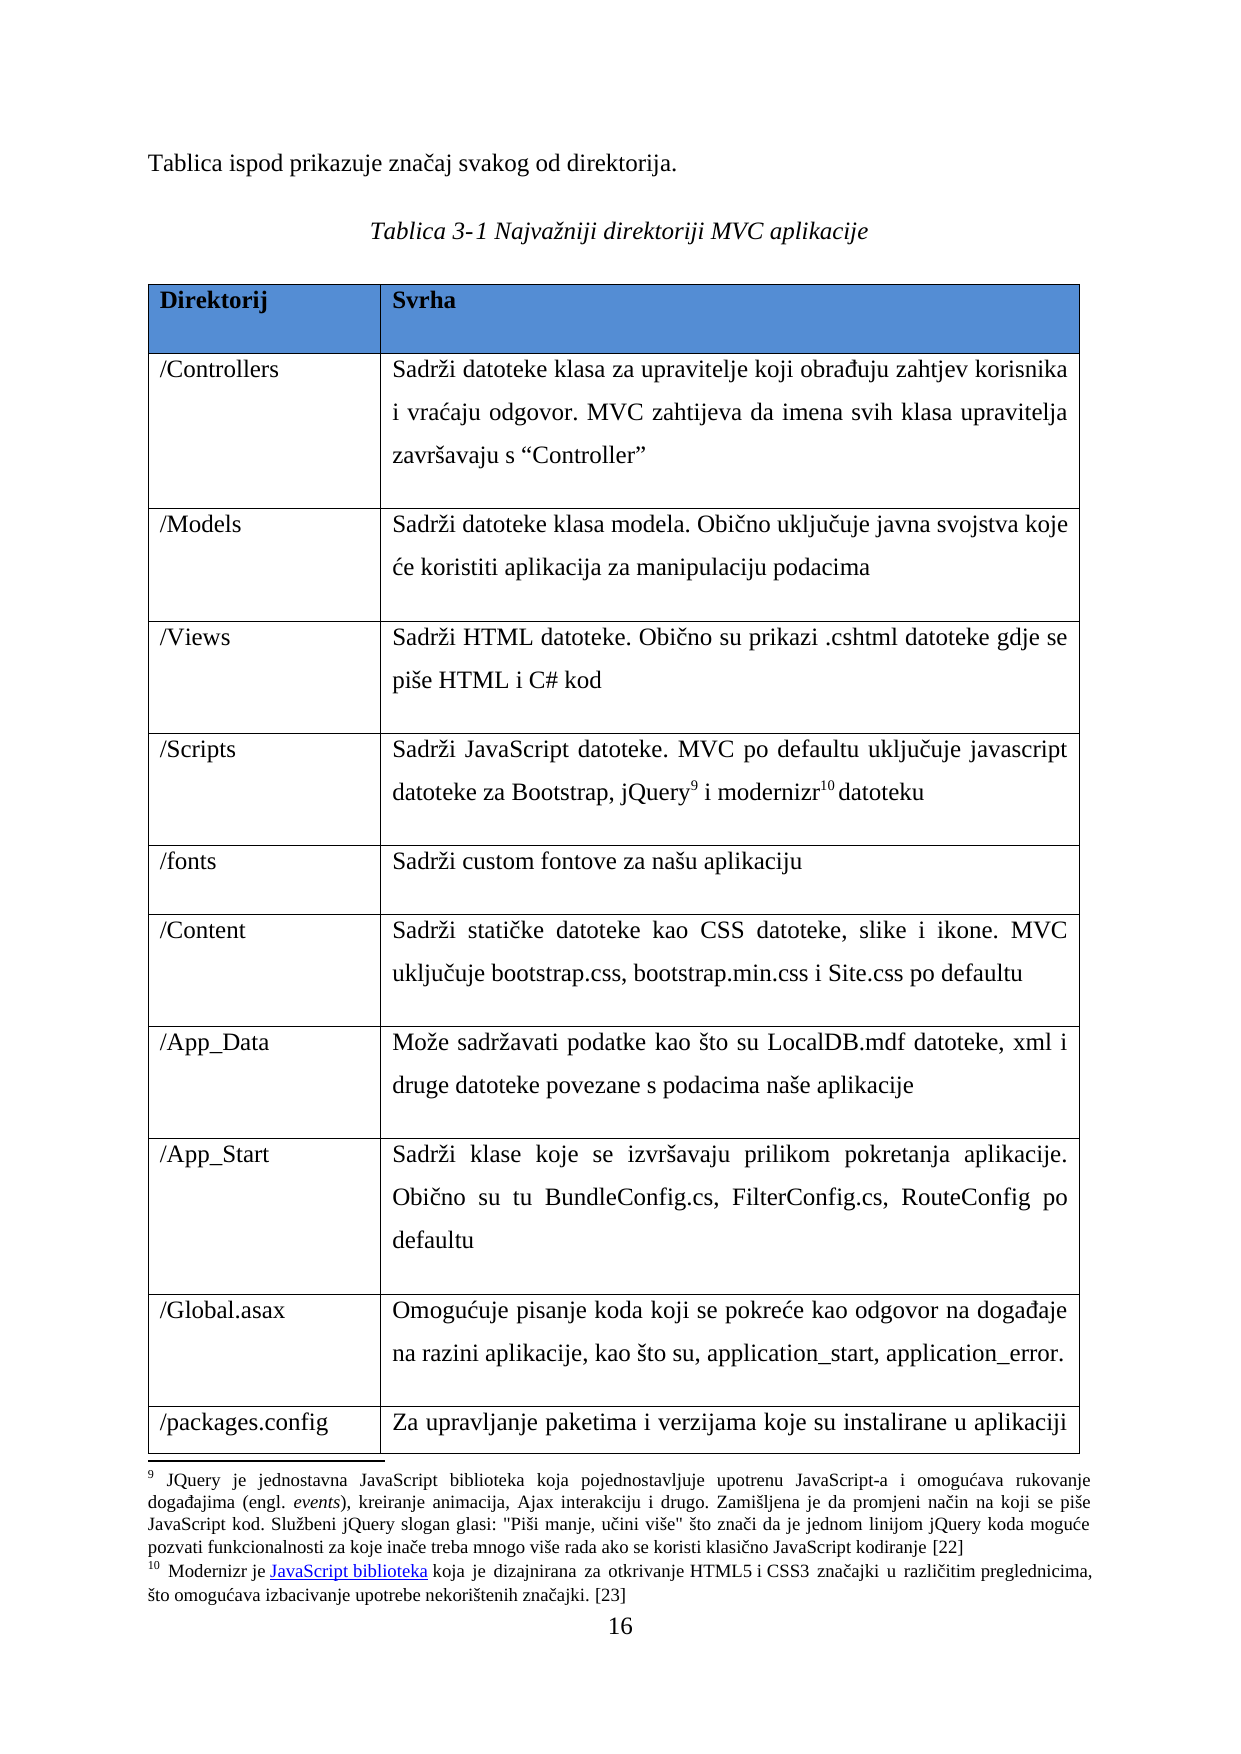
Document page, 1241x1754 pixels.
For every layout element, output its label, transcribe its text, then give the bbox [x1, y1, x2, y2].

table_cell Može sadržavati podatke kao što su LocalDB.mdf datoteke, xml i druge datoteke povezane s podacima naše aplikacije [381, 1027, 1079, 1138]
table_cell Sadrži klase koje se izvršavaju prilikom pokretanja aplikacije. Obično su tu BundleConfig.cs, FilterConfig.cs, RouteConfig po defaultu [381, 1139, 1079, 1294]
table_cell /Models [149, 509, 380, 621]
table_cell Sadrži HTML datoteke. Obično su prikazi .cshtml datoteke gdje se piše HTML i C# kod [381, 622, 1079, 733]
table_cell Sadrži JavaScript datoteke. MVC po defaultu uključuje javascript datoteke za Bootstrap, jQuery i modernizr datoteku [381, 734, 1079, 845]
table_cell /packages.config [149, 1407, 380, 1453]
text Tablica ispod prikazuje značaj svakog od direktorija. [148, 148, 1092, 176]
table_cell /Scripts [149, 734, 380, 845]
table_cell /Global.asax [149, 1295, 380, 1406]
table_header Direktorij [149, 285, 380, 353]
table_cell /App_Start [149, 1139, 380, 1294]
table_cell Sadrži datoteke klasa za upravitelje koji obrađuju zahtjev korisnika i vraćaju odgovor. MVC zahtijeva da imena svih klasa upravitelja završavaju s “Controller” [381, 354, 1079, 508]
table_cell /Views [149, 622, 380, 733]
table_cell /App_Data [149, 1027, 380, 1138]
table_header Svrha [381, 285, 1079, 353]
text Tablica 3-1 Najvažniji direktoriji MVC aplikacije [148, 216, 1092, 244]
table_cell Sadrži custom fontove za našu aplikaciju [381, 846, 1079, 914]
table_cell /Controllers [149, 354, 380, 508]
table_cell /fonts [149, 846, 380, 914]
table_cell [381, 1407, 1079, 1453]
table_cell /Content [149, 915, 380, 1026]
table_cell Sadrži statičke datoteke kao CSS datoteke, slike i ikone. MVC uključuje bootstrap.css, bootstrap.min.css i Site.css po defaultu [381, 915, 1079, 1026]
table_cell Omogućuje pisanje koda koji se pokreće kao odgovor na događaje na razini aplikacije, kao što su, application_start, application_error. [381, 1295, 1079, 1406]
table_cell Sadrži datoteke klasa modela. Obično uključuje javna svojstva koje će koristiti aplikacija za manipulaciju podacima [381, 509, 1079, 621]
